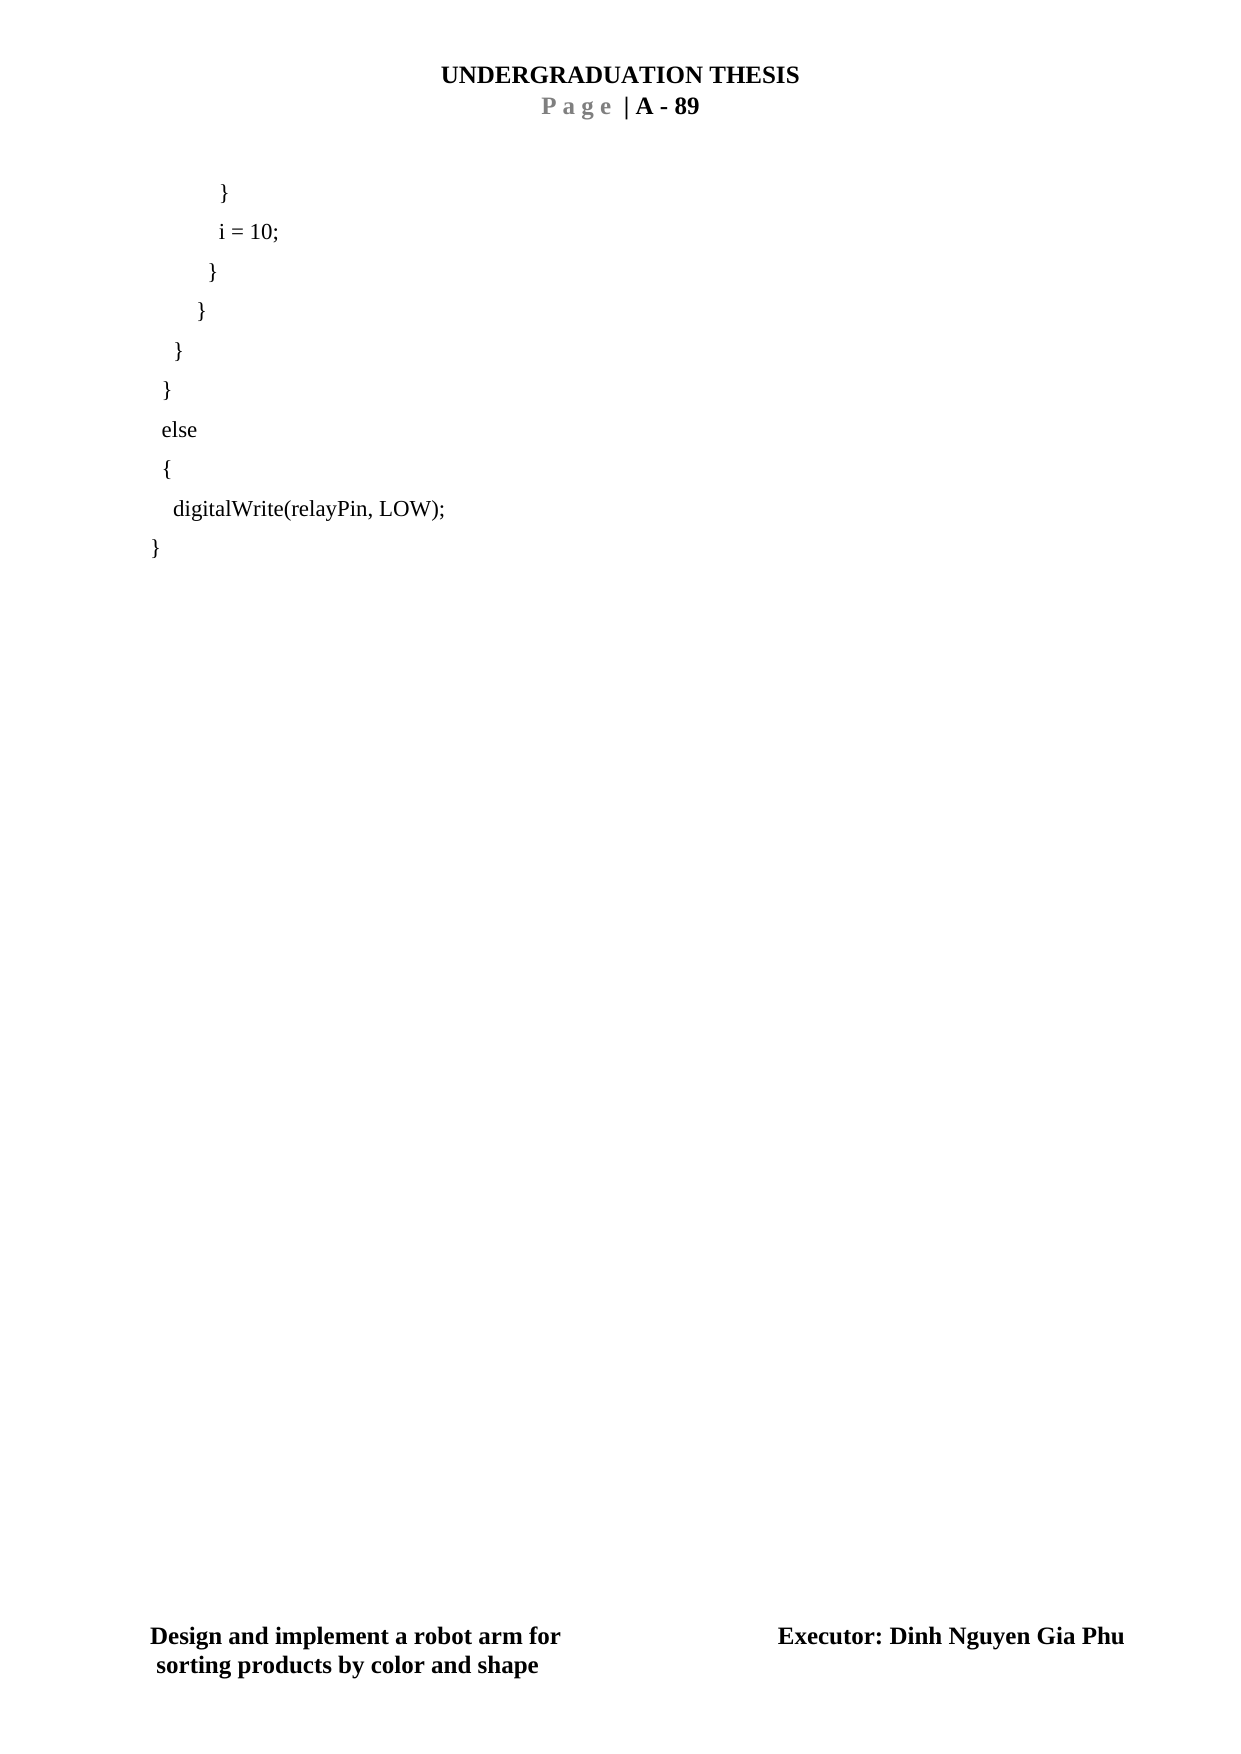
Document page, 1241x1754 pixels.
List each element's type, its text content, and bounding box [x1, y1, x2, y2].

text digitalWrite(relayPin, LOW); [150, 495, 1090, 521]
text } [150, 534, 1090, 561]
text i = 10; [150, 218, 1090, 245]
text } [150, 179, 1090, 205]
text } [150, 297, 1090, 324]
text } [150, 258, 1090, 284]
text { [150, 455, 1090, 482]
text } [150, 337, 1090, 363]
text else [150, 416, 1090, 442]
text } [150, 376, 1090, 403]
